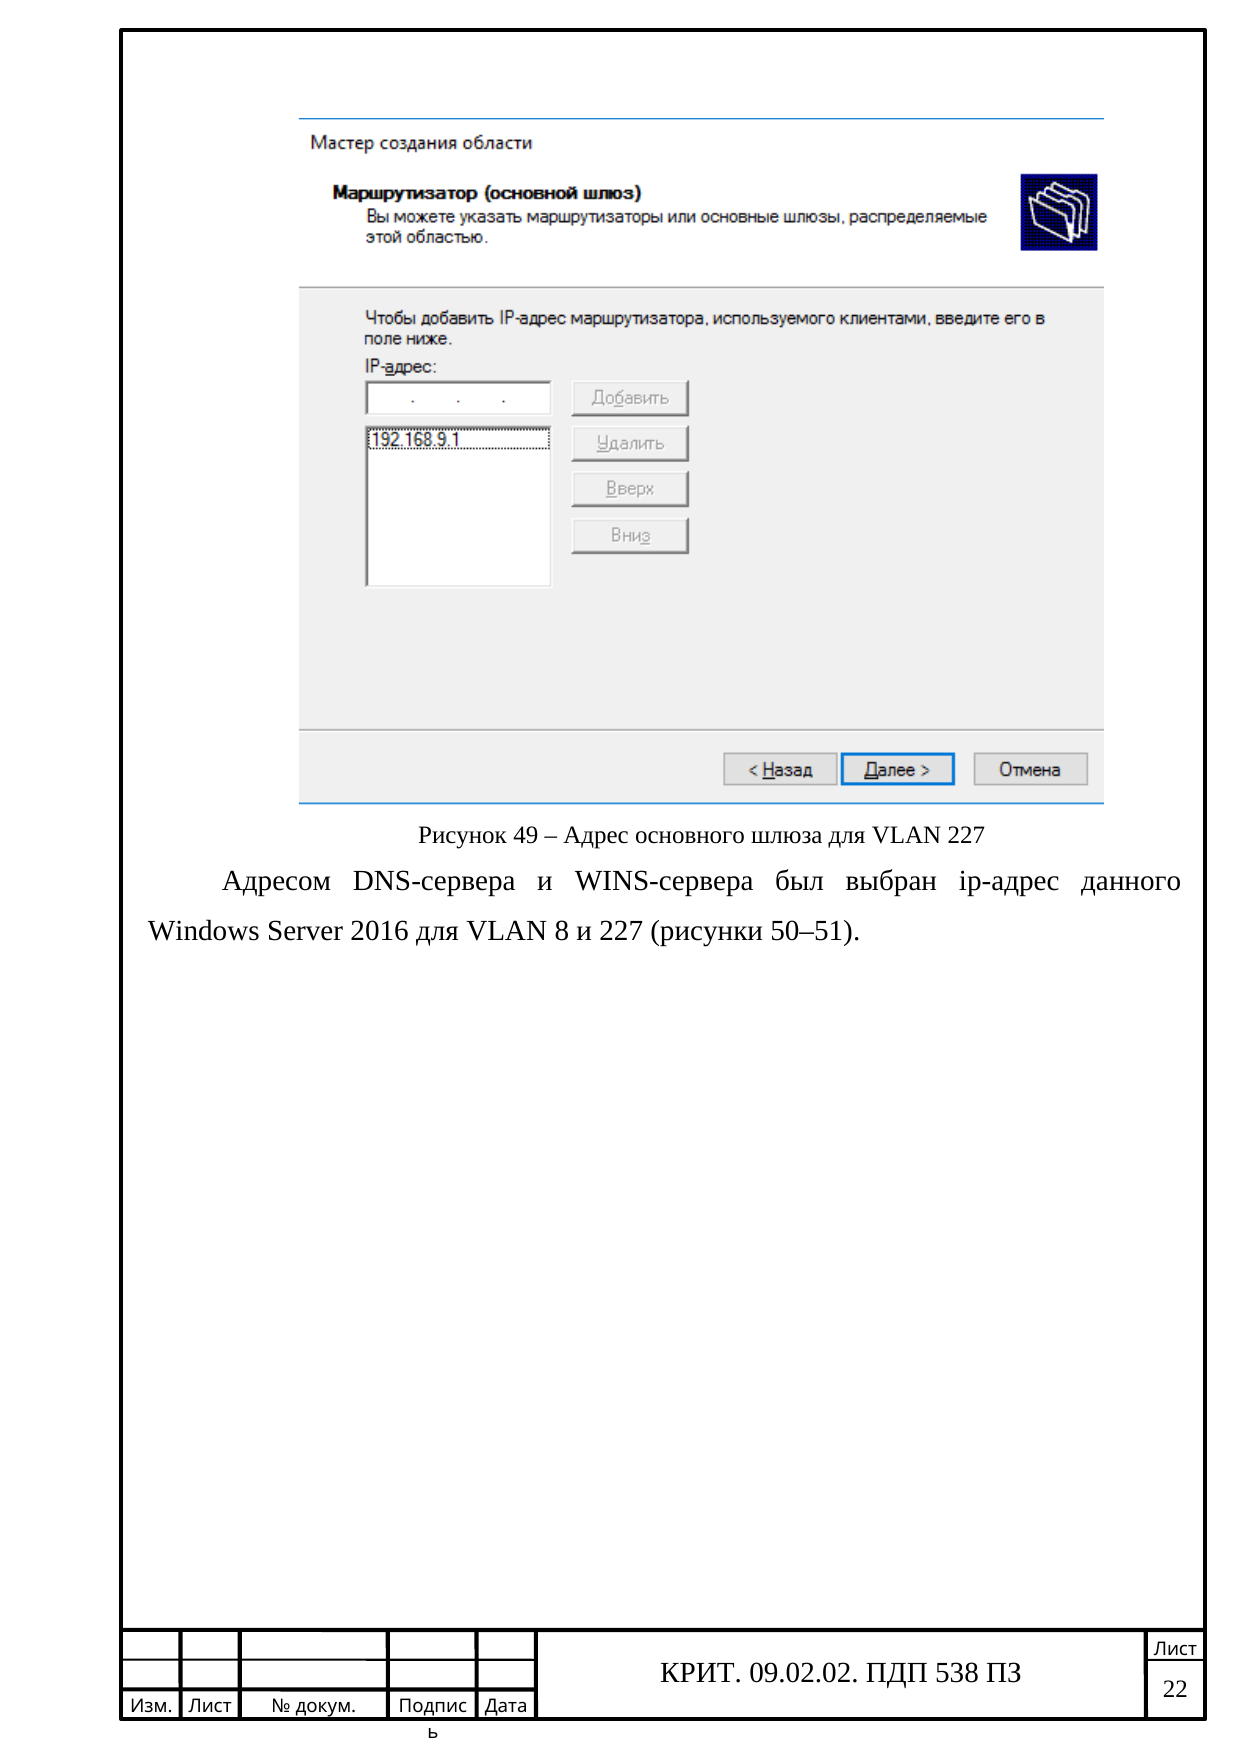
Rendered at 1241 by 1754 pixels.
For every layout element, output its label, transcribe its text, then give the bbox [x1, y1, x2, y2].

text Адресом DNS-сервера и WINS-сервера был выбран ip-адрес данного Windows Server 2016 для VLAN 8 и 227 (рисунки 50–51). [148, 863, 1181, 947]
picture [298, 118, 1104, 806]
text Рисунок 49 – Адрес основного шлюза для VLAN 227 [148, 820, 1181, 849]
